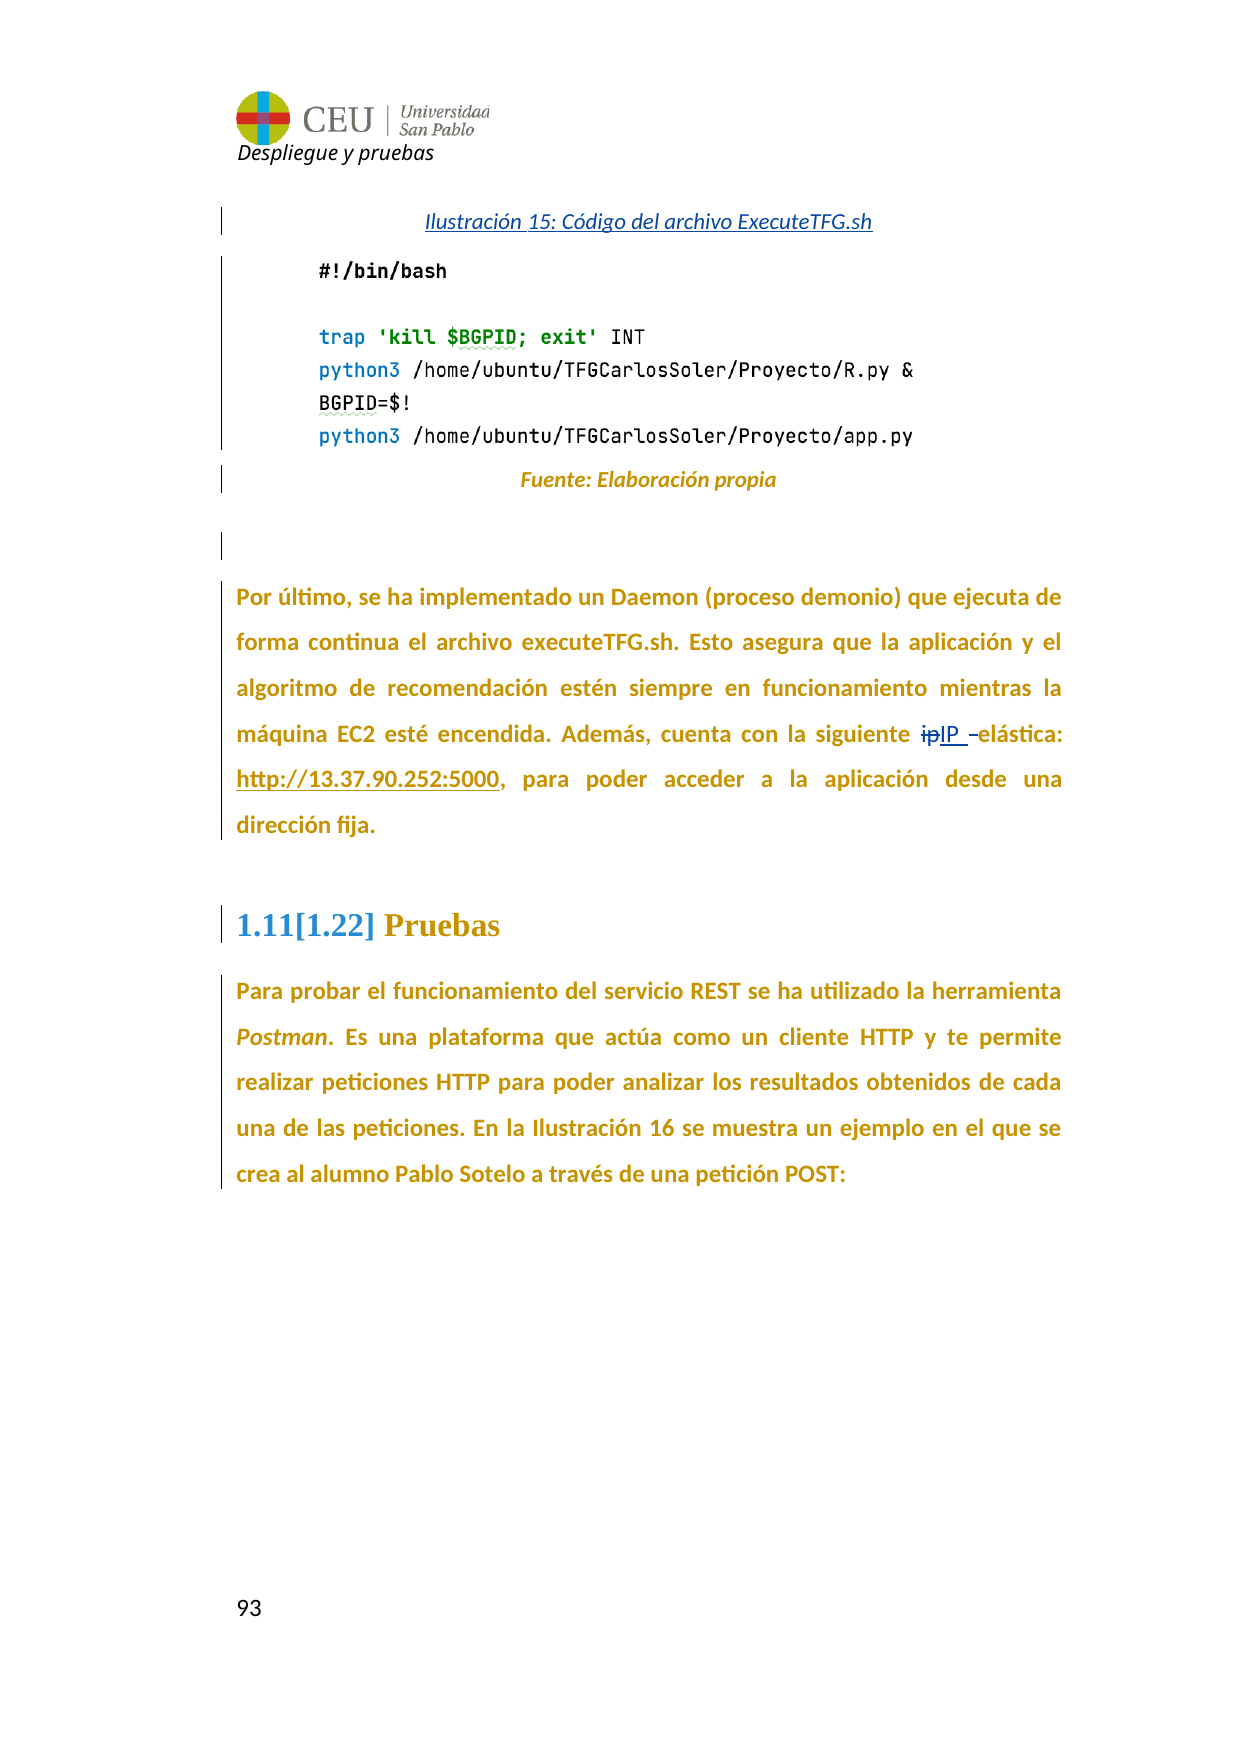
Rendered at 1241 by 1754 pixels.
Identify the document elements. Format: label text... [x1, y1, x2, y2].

text Para probar el funcionamiento del servicio REST se ha utilizado la herramienta Postman. Es una plataforma que actúa como un cliente HTTP y te permite realizar peticiones HTTP para poder analizar los resultados obtenidos de cada una de las peticiones. En la Ilustración 16 se muestra un ejemplo en el que se crea al alumno Pablo Sotelo a través de una petición POST: [236, 975, 1063, 1188]
text Por último, se ha implementado un Daemon (proceso demonio) que ejecuta de forma continua el archivo executeTFG.sh. Esto asegura que la aplicación y el algoritmo de recomendación estén siempre en funcionamiento mientras la máquina EC2 esté encendida. Además, cuenta con la siguiente elástica: http://13.37.90.252:5000, para poder acceder a la aplicación desde una dirección fija. [236, 581, 1063, 840]
picture [311, 255, 988, 450]
list Fuente: Elaboración propia [236, 465, 1063, 493]
subtitle Pruebas [236, 905, 1063, 943]
text 15 [236, 207, 1063, 235]
picture [235, 89, 490, 146]
